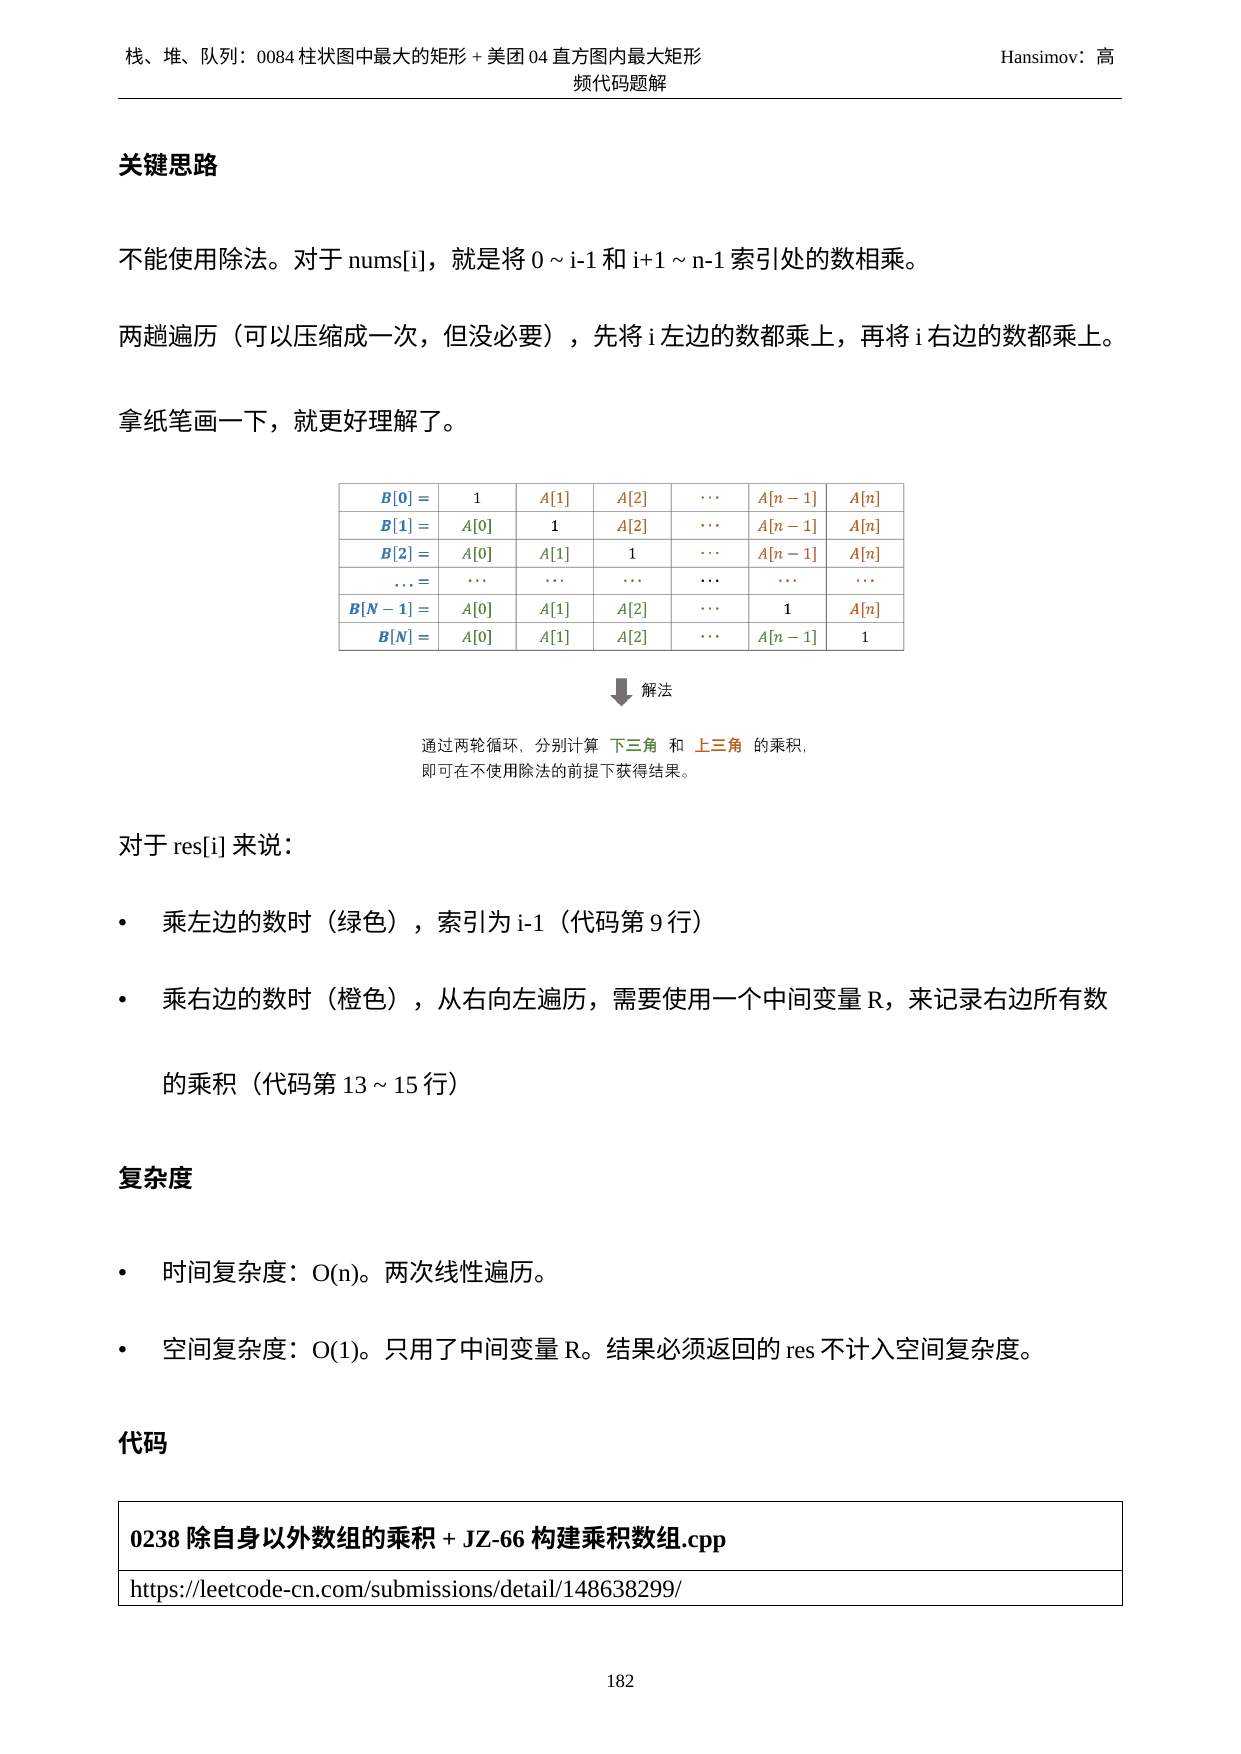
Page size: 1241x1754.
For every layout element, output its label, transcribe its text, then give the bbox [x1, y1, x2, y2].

text 空间复杂度：O(1)。只用了中间变量R。结果必须返回的res不计入空间复杂度。 [118, 1313, 1122, 1381]
text 两趟遍历（可以压缩成一次，但没必要），先将i左边的数都乘上，再将i右边的数都乘上。拿纸笔画一下，就更好理解了。 [118, 301, 1122, 454]
text 乘左边的数时（绿色），索引为i-1（代码第9行） [118, 886, 1122, 954]
picture [325, 462, 916, 793]
subtitle 复杂度 [118, 1142, 1097, 1210]
text 对于res[i] 来说： [118, 809, 1122, 877]
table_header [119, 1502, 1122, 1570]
text 不能使用除法。对于nums[i]，就是将0 ~ i-1和i+1 ~ n-1索引处的数相乘。 [118, 224, 1122, 292]
subtitle 代码 [118, 1407, 1097, 1475]
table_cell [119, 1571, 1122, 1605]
text 乘右边的数时（橙色），从右向左遍历，需要使用一个中间变量R，来记录右边所有数的乘积（代码第13 ~ 15行） [118, 963, 1122, 1116]
subtitle 关键思路 [118, 130, 1097, 198]
text 时间复杂度：O(n)。两次线性遍历。 [118, 1236, 1122, 1304]
